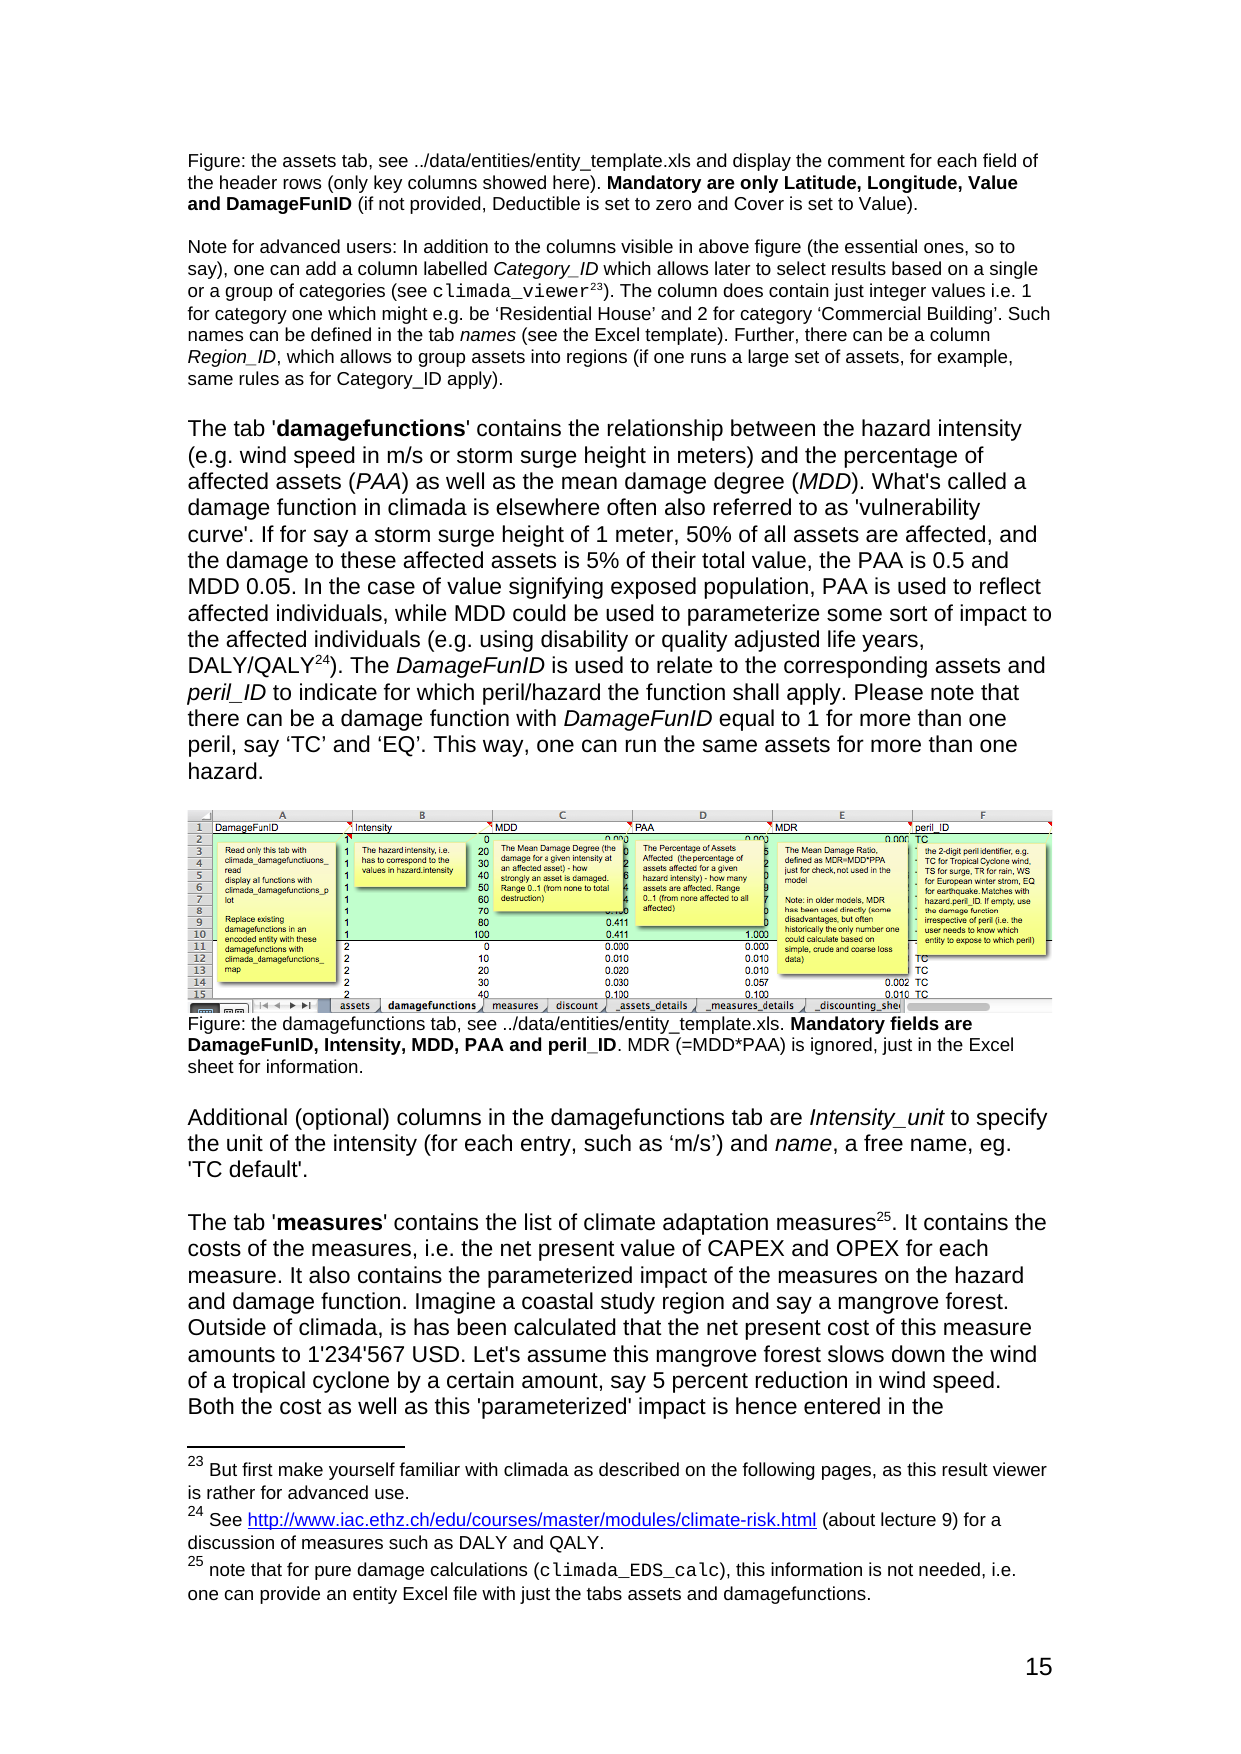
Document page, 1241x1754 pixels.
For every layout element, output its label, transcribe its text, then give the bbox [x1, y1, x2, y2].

picture [187, 810, 1053, 1013]
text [187, 1209, 1053, 1420]
text Additional (optional) columns in the damagefunctions tab are Intensity_unit to specify the unit of the intensity (for each entry, such as ‘m/s’) and name, a free name, eg. 'TC default'. [187, 1103, 1053, 1182]
text Figure: the assets tab, see ../data/entities/entity_template.xls and display the comment for each field of the header rows (only key columns showed here). Mandatory are only Latitude, Longitude, Value and DamageFunID (if not provided, Deductible is set to zero and Cover is set to Value). [187, 150, 1053, 215]
text Note for advanced users: In addition to the columns visible in above figure (the essential ones, so to say), one can add a column labelled Category_ID which allows later to select results based on a single or a group of categories (see climada_viewer). The column does contain just integer values i.e. 1 for category one which might e.g. be ‘Residential House’ and 2 for category ‘Commercial Building’. Such names can be defined in the tab names (see the Excel template). Further, there can be a column Region_ID, which allows to group assets into regions (if one runs a large set of assets, for example, same rules as for Category_ID apply). [187, 236, 1053, 389]
text The tab 'damagefunctions' contains the relationship between the hazard intensity (e.g. wind speed in m/s or storm surge height in meters) and the percentage of affected assets (PAA) as well as the mean damage degree (MDD). What's called a damage function in climada is elsewhere often also referred to as 'vulnerability curve'. If for say a storm surge height of 1 meter, 50% of all assets are affected, and the damage to these affected assets is 5% of their total value, the PAA is 0.5 and MDD 0.05. In the case of value signifying exposed population, PAA is used to reflect affected individuals, while MDD could be used to parameterize some sort of impact to the affected individuals (e.g. using disability or quality adjusted life years, DALY/QALY). The DamageFunID is used to relate to the corresponding assets and peril_ID to indicate for which peril/hazard the function shall apply. Please note that there can be a damage function with DamageFunID equal to 1 for more than one peril, say ‘TC’ and ‘EQ’. This way, one can run the same assets for more than one hazard. [187, 415, 1053, 784]
text Figure: the damagefunctions tab, see ../data/entities/entity_template.xls. Mandatory fields are DamageFunID, Intensity, MDD, PAA and peril_ID. MDR (=MDD*PAA) is ignored, just in the Excel sheet for information. [187, 1013, 1053, 1077]
